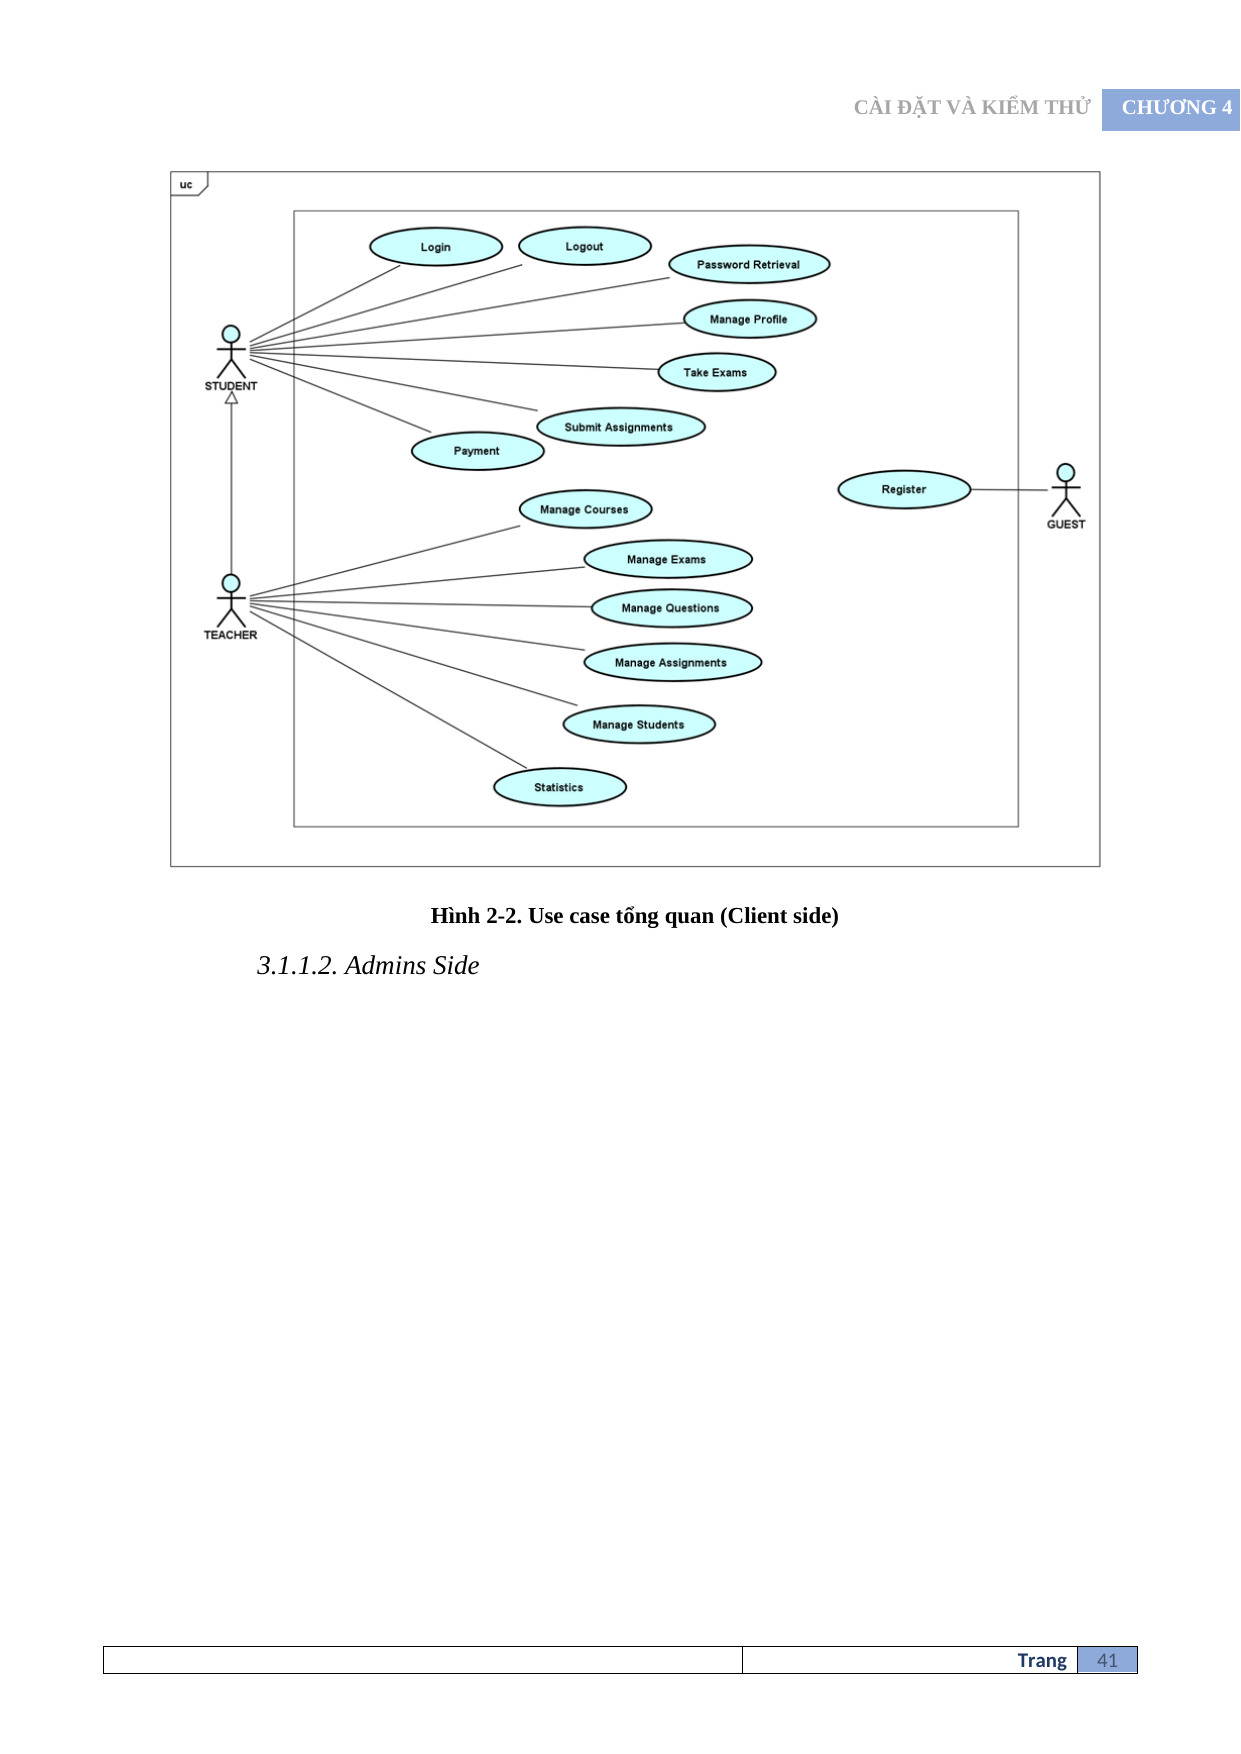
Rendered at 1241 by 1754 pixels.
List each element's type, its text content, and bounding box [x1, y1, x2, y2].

picture [161, 162, 1109, 875]
text Hình 2-2. Use case tổng quan (Client side) [148, 902, 1122, 929]
list Admins Side [257, 949, 1122, 981]
